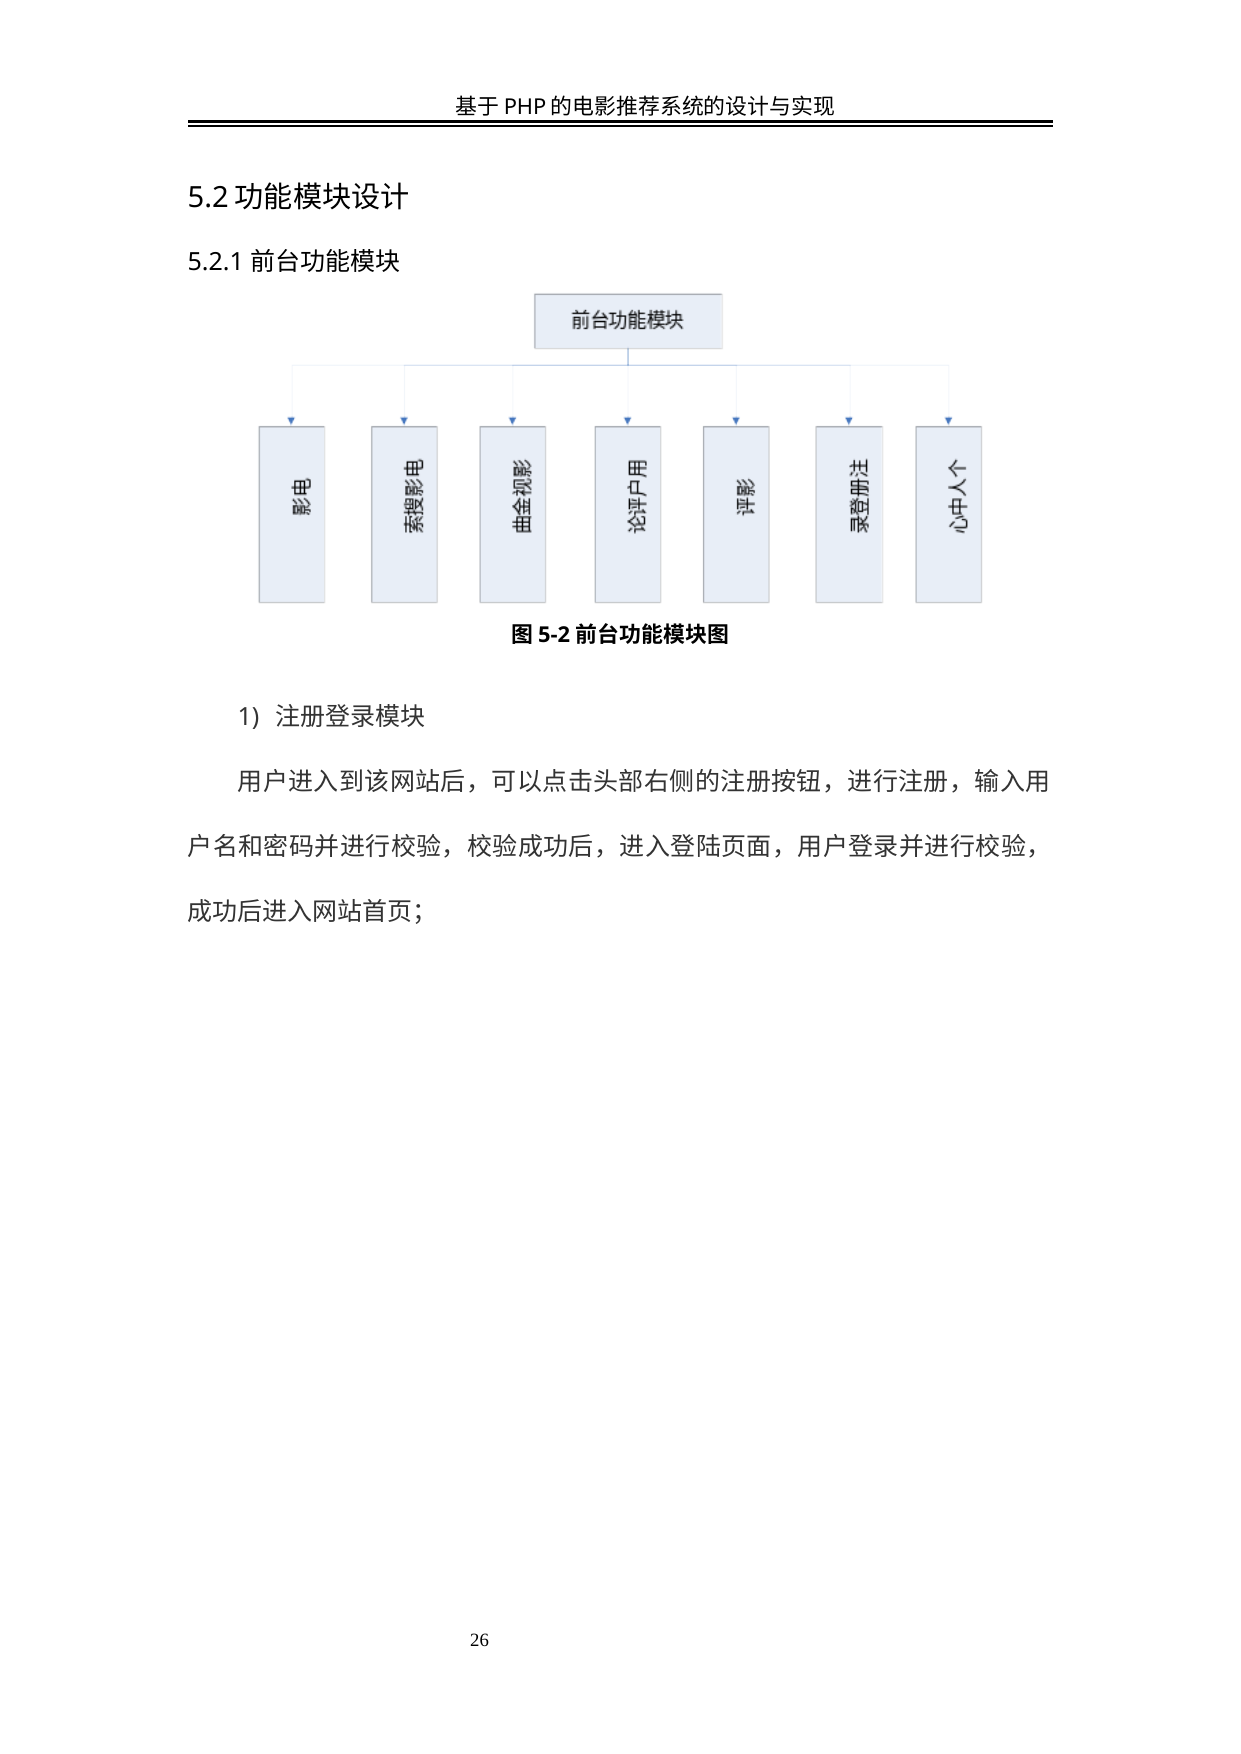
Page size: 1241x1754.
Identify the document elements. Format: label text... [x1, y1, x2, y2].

subtitle 5.2功能模块设计 [187, 162, 1053, 227]
subtitle 5.2.1 前台功能模块 [187, 227, 1053, 292]
list 注册登录模块 [187, 682, 1053, 747]
text 用户进入到该网站后，可以点击头部右侧的注册按钮，进行注册，输入用户名和密码并进行校验，校验成功后，进入登陆页面，用户登录并进行校验，成功后进入网站首页； [187, 747, 1053, 942]
text 图5-2 前台功能模块图 [187, 617, 1053, 649]
